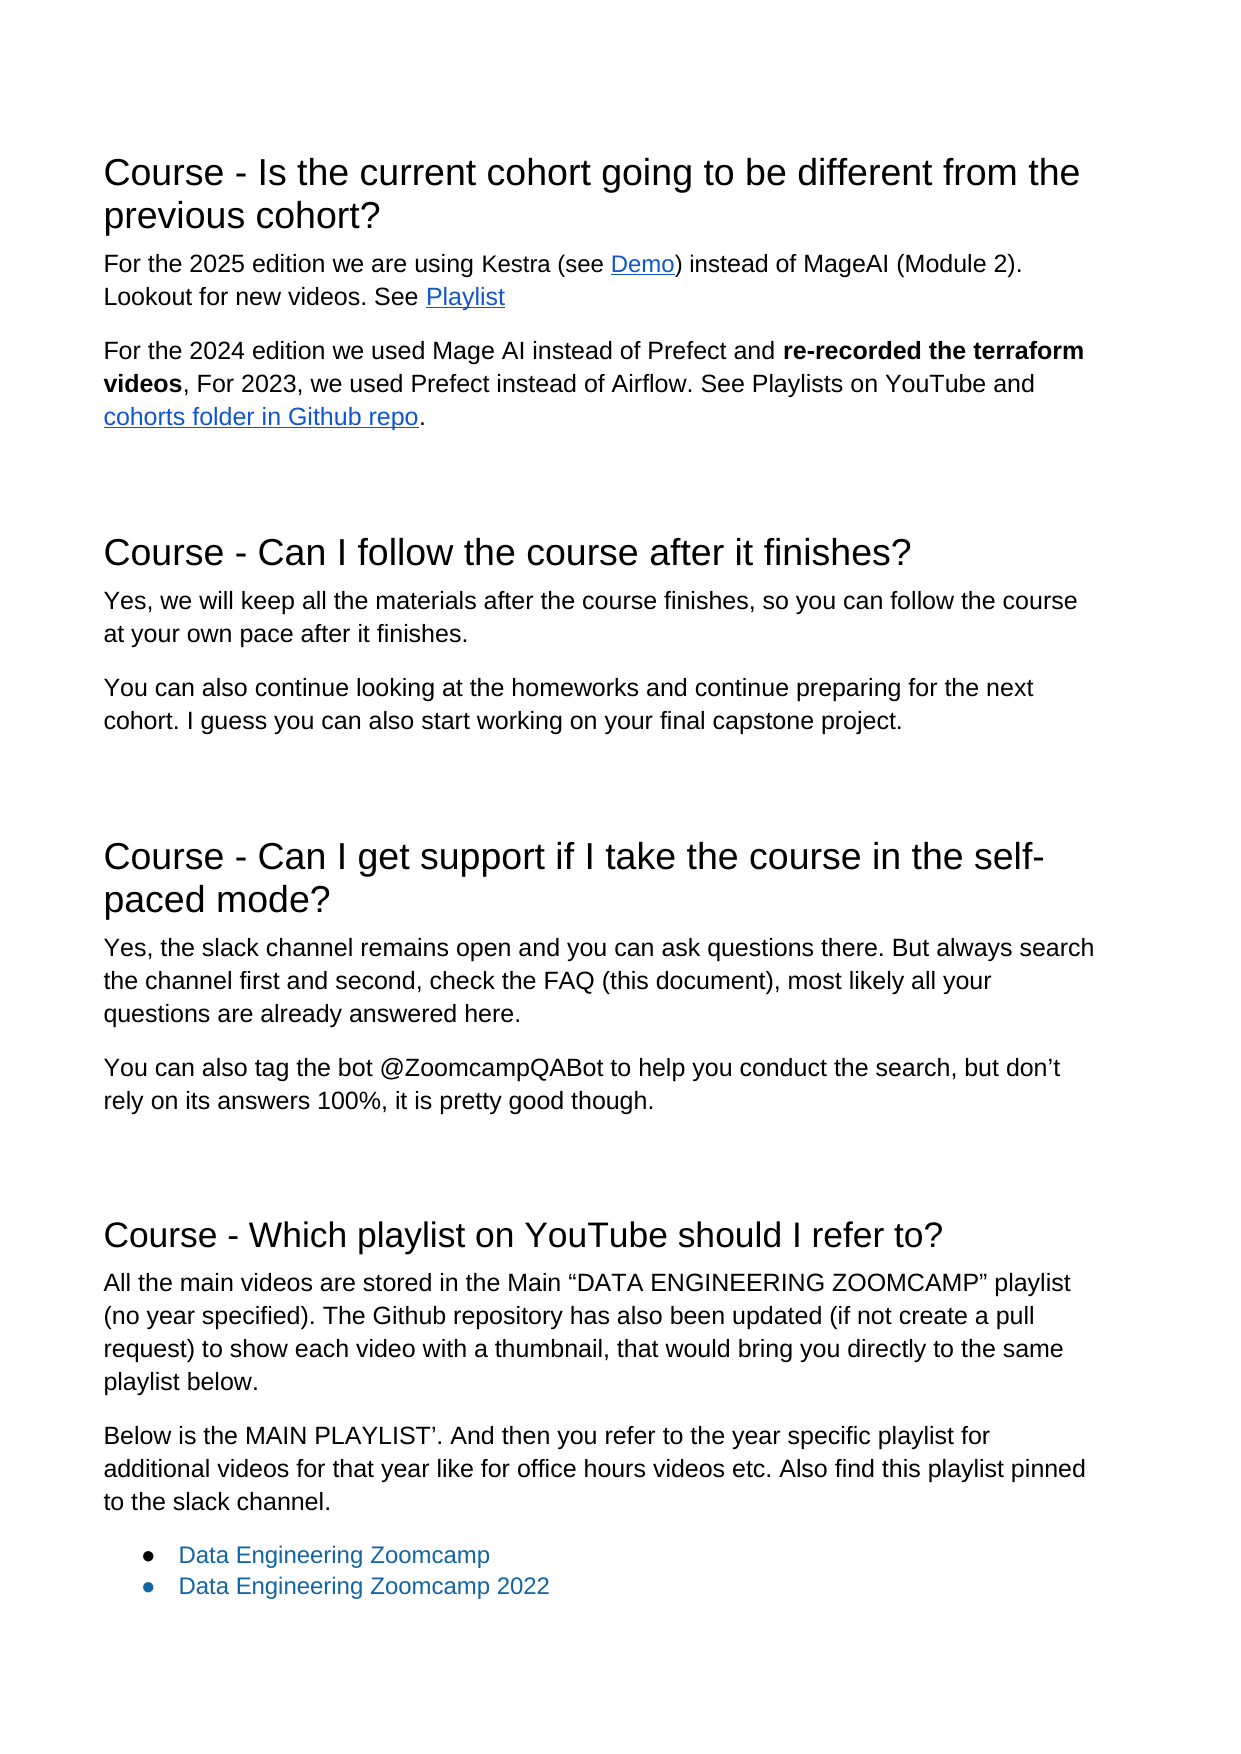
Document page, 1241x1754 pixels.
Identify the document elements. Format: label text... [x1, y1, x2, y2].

list Data Engineering Zoomcamp [141, 1541, 1097, 1568]
subtitle Course - Is the current cohort going to be different from the previous cohort? [103, 150, 1097, 236]
text You can also tag the bot @ZoomcampQABot to help you conduct the search, but don’t rely on its answers 100%, it is pretty good though. [103, 1053, 1097, 1115]
subtitle Course - Can I get support if I take the course in the self-paced mode? [103, 834, 1097, 921]
list Data Engineering Zoomcamp 2022 [141, 1572, 1097, 1600]
text You can also continue looking at the homeworks and continue preparing for the next cohort. I guess you can also start working on your final capstone project. [103, 673, 1097, 734]
text For the 2024 edition we used Mage AI instead of Prefect and re-recorded the terraform videos, For 2023, we used Prefect instead of Airflow. See Playlists on YouTube and cohorts folder in Github repo. [103, 336, 1097, 430]
text Yes, the slack channel remains open and you can ask questions there. But always search the channel first and second, check the FAQ (this document), most likely all your questions are already answered here. [103, 933, 1097, 1028]
subtitle Course - Can I follow the course after it finishes? [103, 530, 1097, 573]
text For the 2025 edition we are using Kestra (see Demo) instead of MageAI (Module 2). Lookout for new videos. See Playlist [103, 249, 1097, 311]
text Yes, we will keep all the materials after the course finishes, so you can follow the course at your own pace after it finishes. [103, 586, 1097, 648]
text All the main videos are stored in the Main “DATA ENGINEERING ZOOMCAMP” playlist (no year specified). The Github repository has also been updated (if not create a pull request) to show each video with a thumbnail, that would bring you directly to the same playlist below. [103, 1268, 1097, 1396]
text Below is the MAIN PLAYLIST’. And then you refer to the year specific playlist for additional videos for that year like for office hours videos etc. Also find this playlist pinned to the slack channel. [103, 1421, 1097, 1515]
subtitle Course - Which playlist on YouTube should I refer to? [103, 1214, 1097, 1255]
